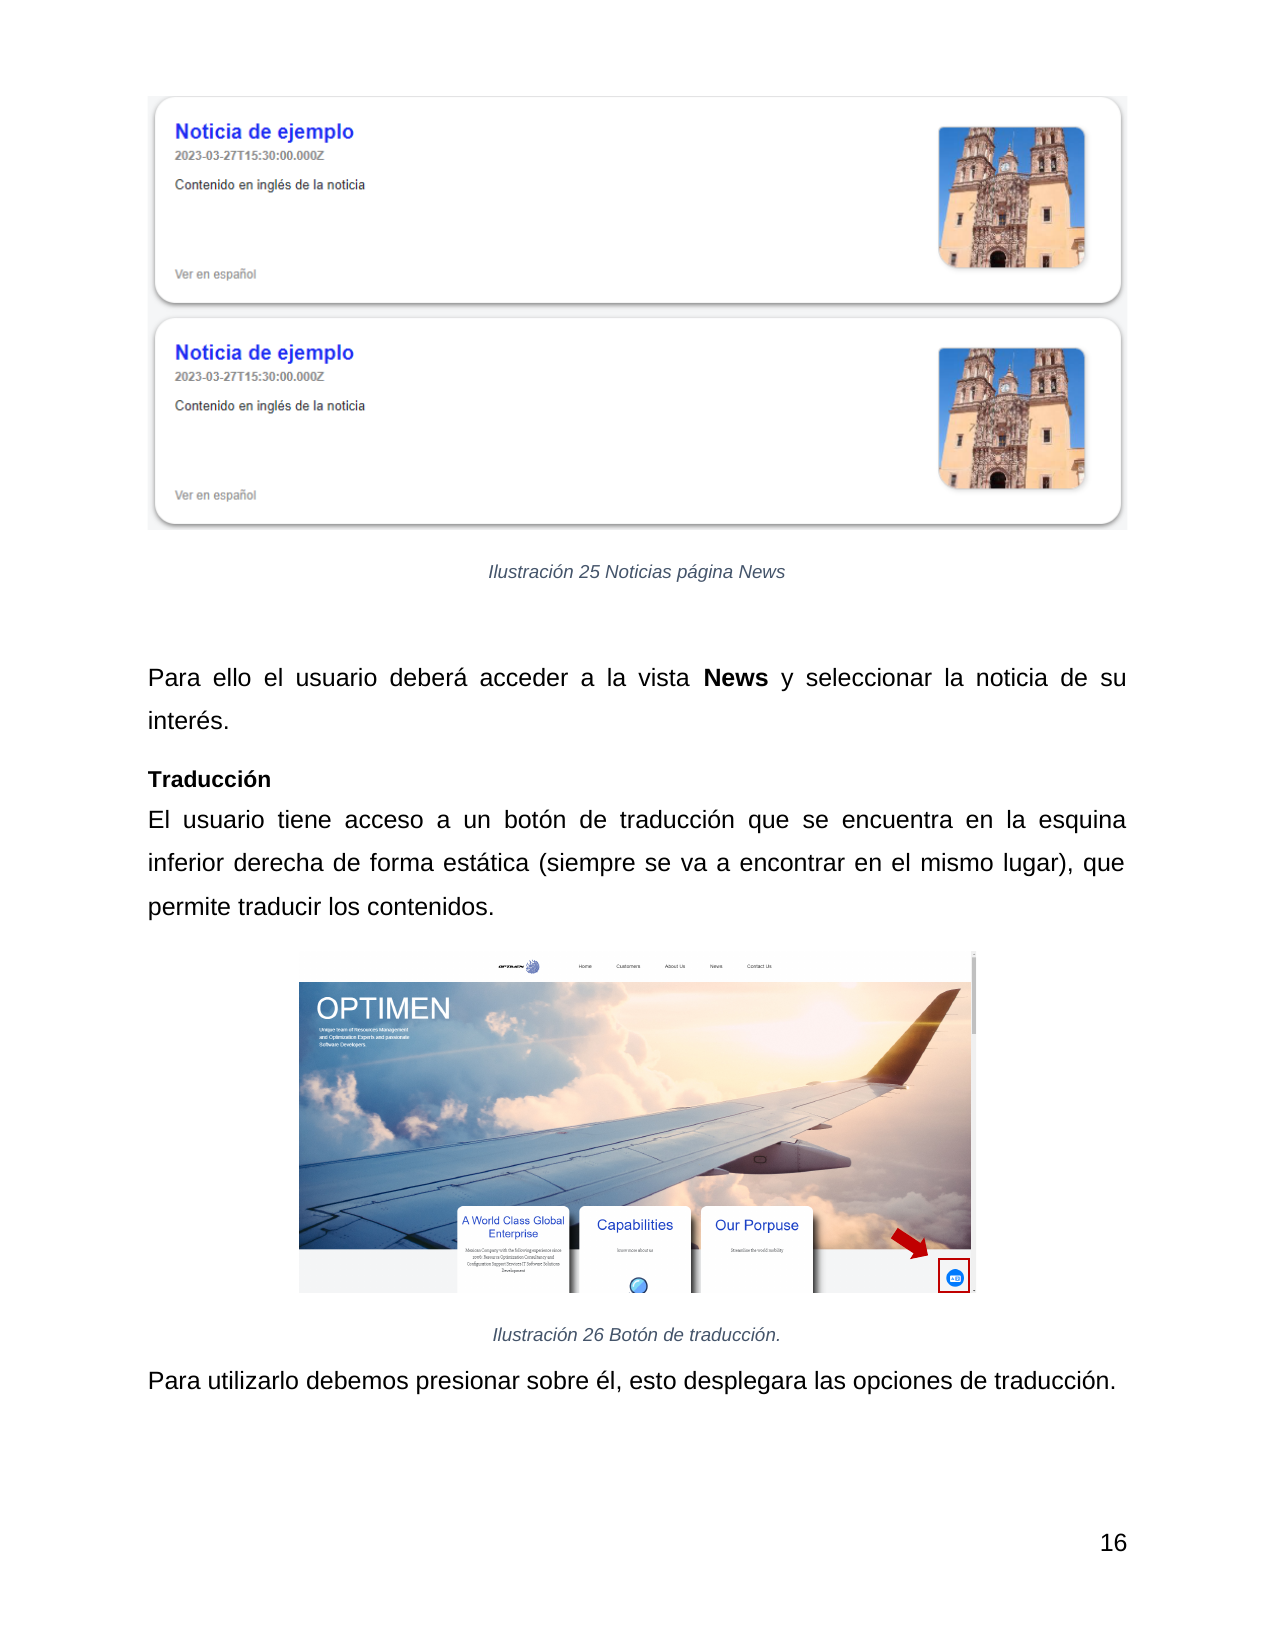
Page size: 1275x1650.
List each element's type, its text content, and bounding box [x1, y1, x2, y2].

picture [147, 96, 1128, 530]
subtitle Traducción [148, 766, 1127, 792]
picture [299, 951, 977, 1293]
text Para ello el usuario deberá acceder a la vista News y seleccionar la noticia de su interés. [148, 663, 1127, 735]
text Para utilizarlo debemos presionar sobre él, esto desplegara las opciones de traducción. [148, 1366, 1127, 1394]
text Ilustración Botón de traducción. [148, 1323, 1127, 1345]
text El usuario tiene acceso a un botón de traducción que se encuentra en la esquina inferior derecha de forma estática (siempre se va a encontrar en el mismo lugar), que permite traducir los contenidos. [148, 805, 1127, 920]
picture [940, 1260, 968, 1291]
text Ilustración Noticias página News [148, 561, 1127, 582]
